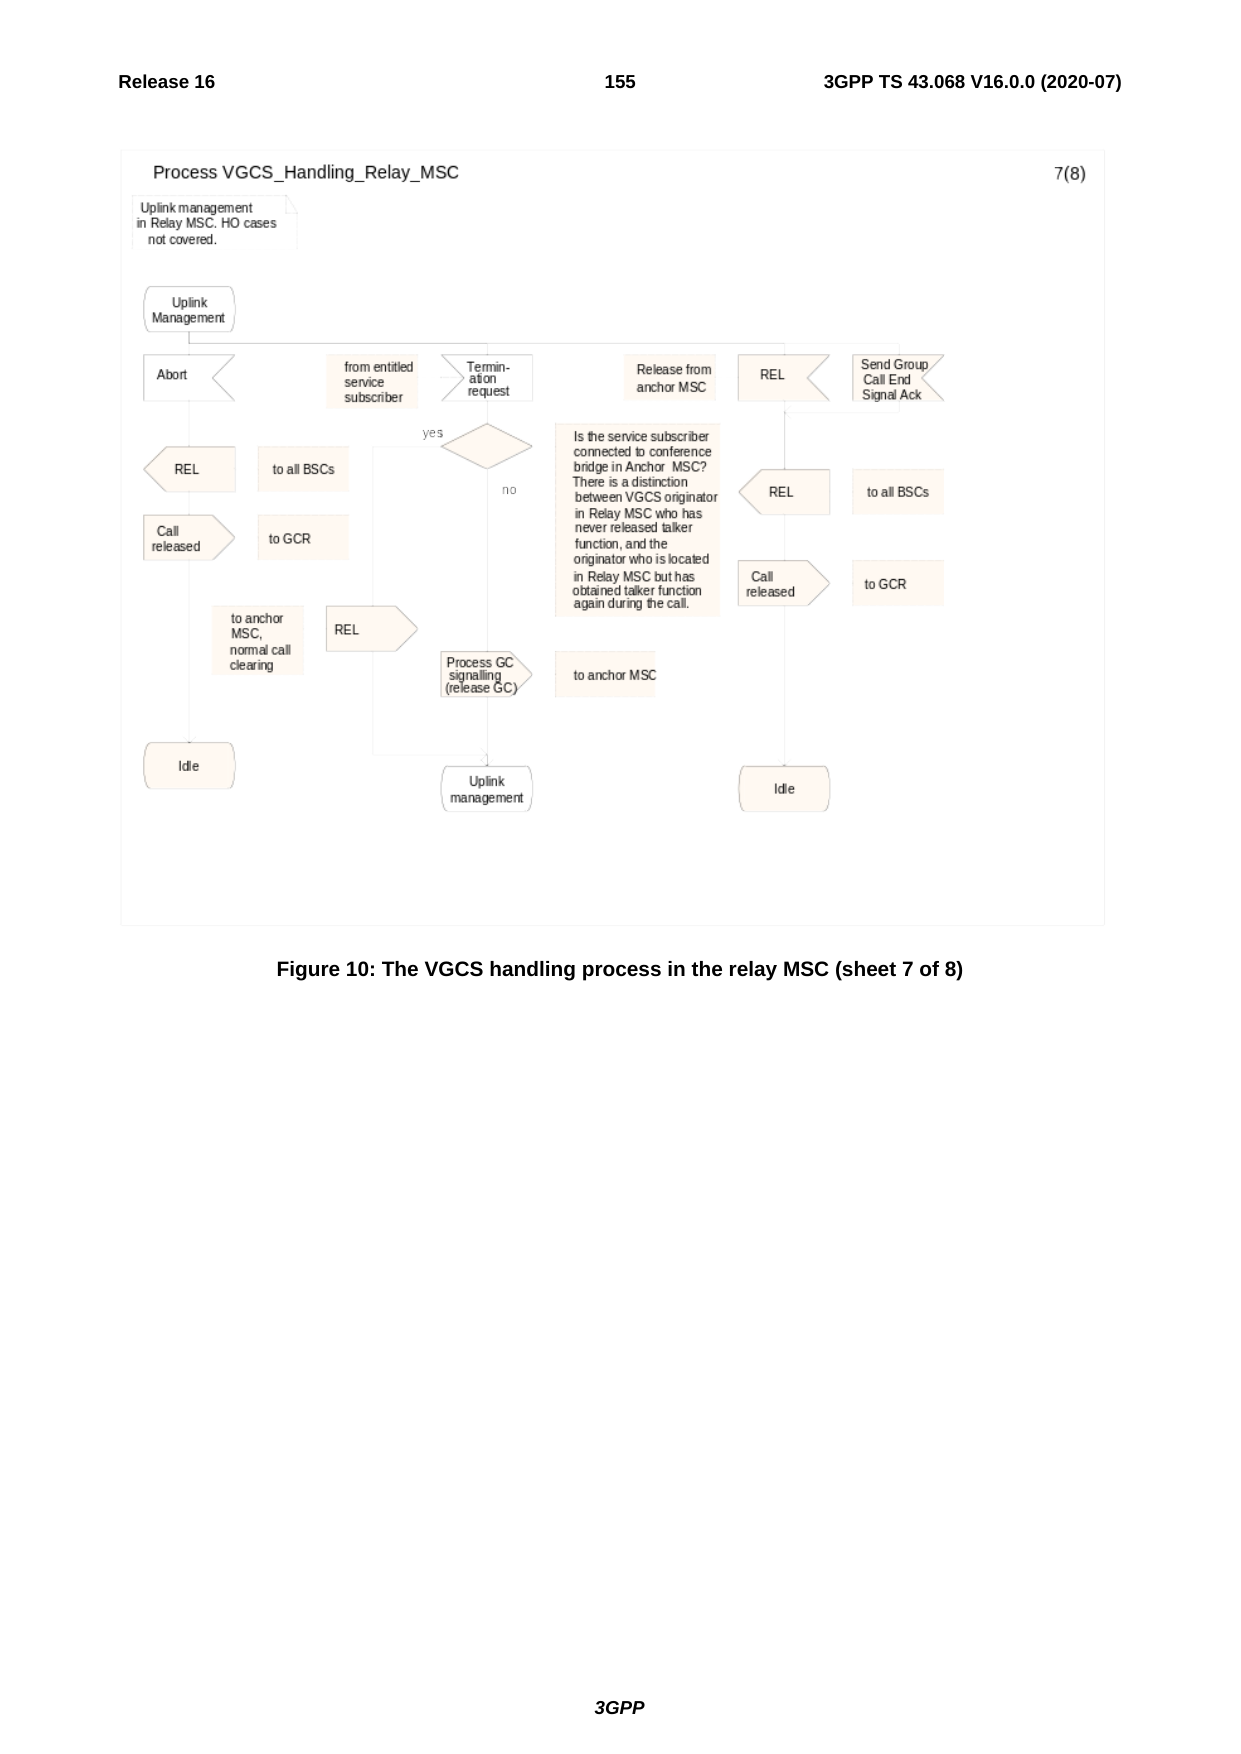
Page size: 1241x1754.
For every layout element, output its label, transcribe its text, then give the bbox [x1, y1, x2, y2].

text Figure 10: The VGCS handling process in the relay MSC (sheet 7 of 8) [118, 957, 1122, 981]
